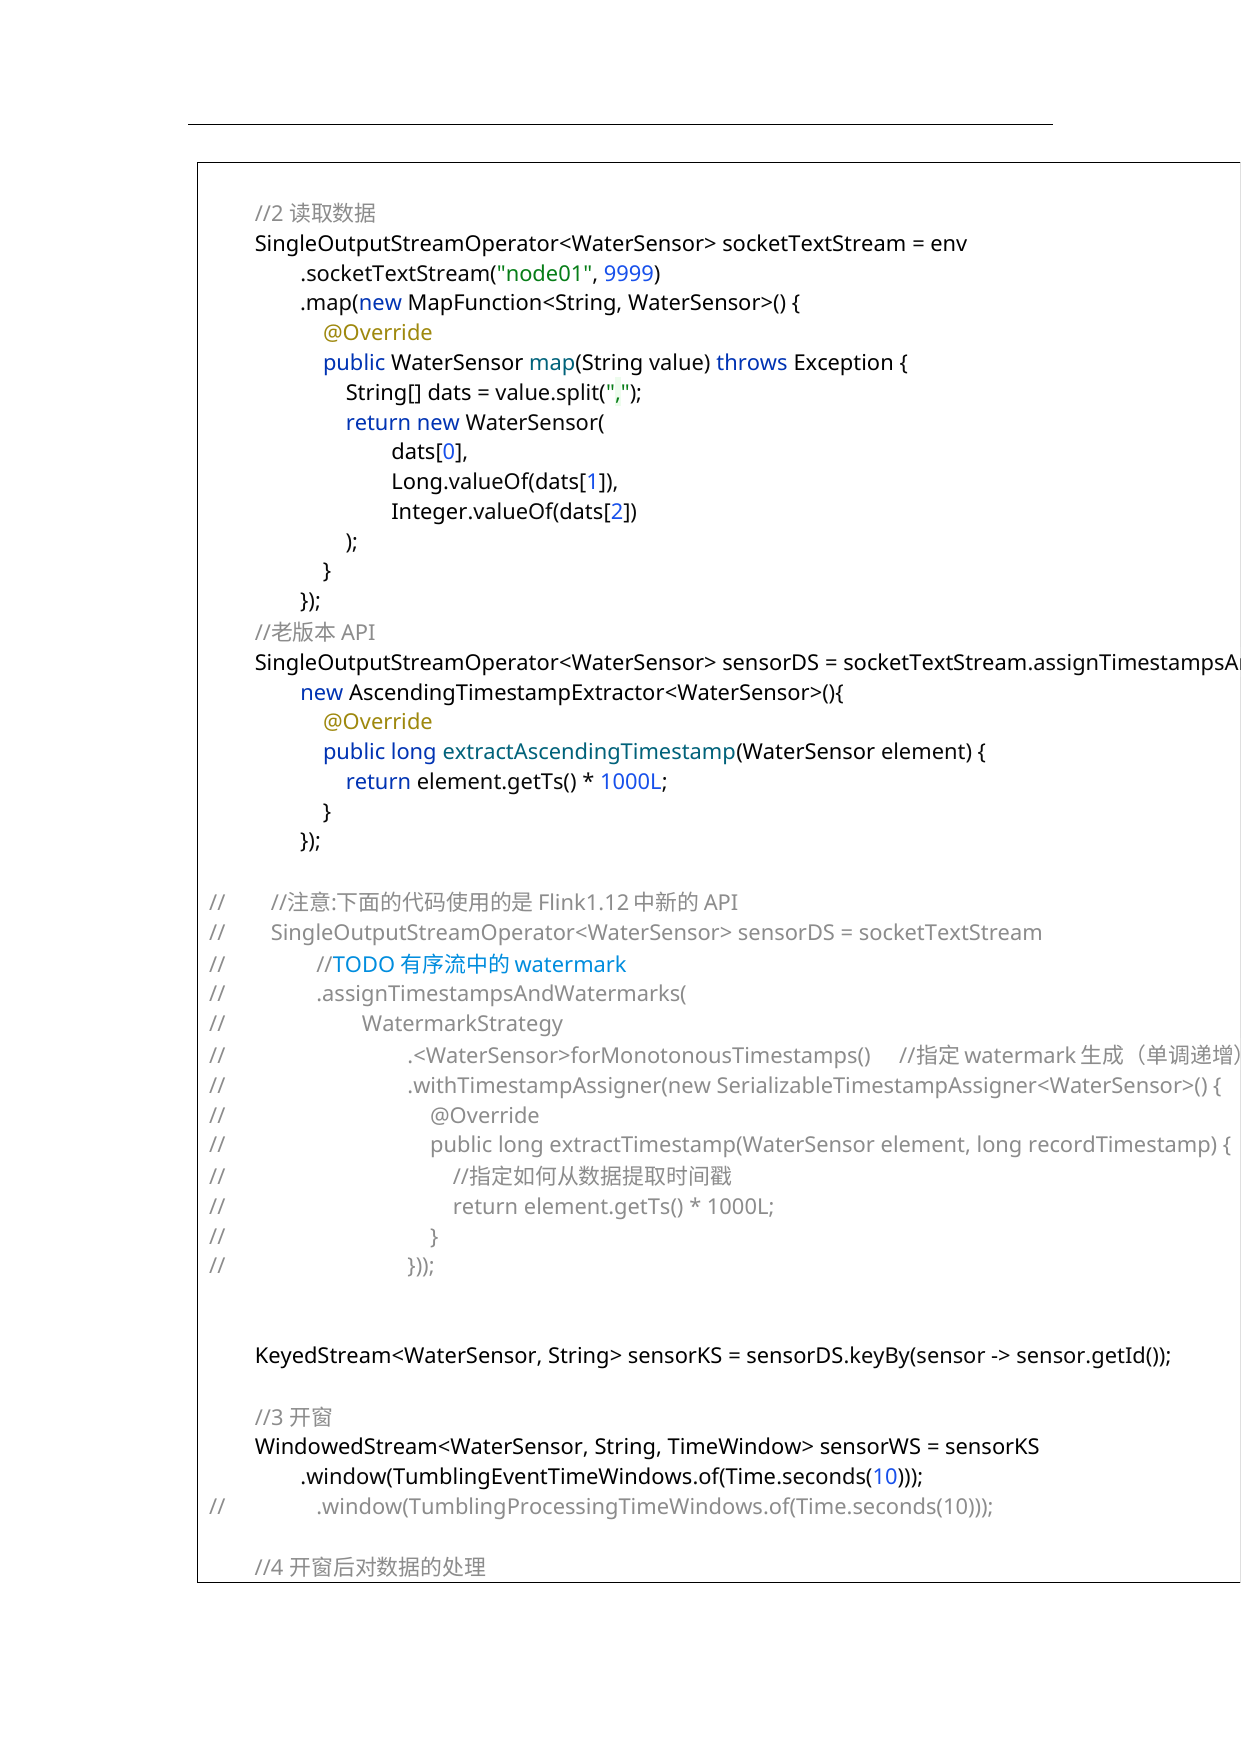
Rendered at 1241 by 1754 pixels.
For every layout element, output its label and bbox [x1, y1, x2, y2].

table_header [198, 163, 1240, 1582]
